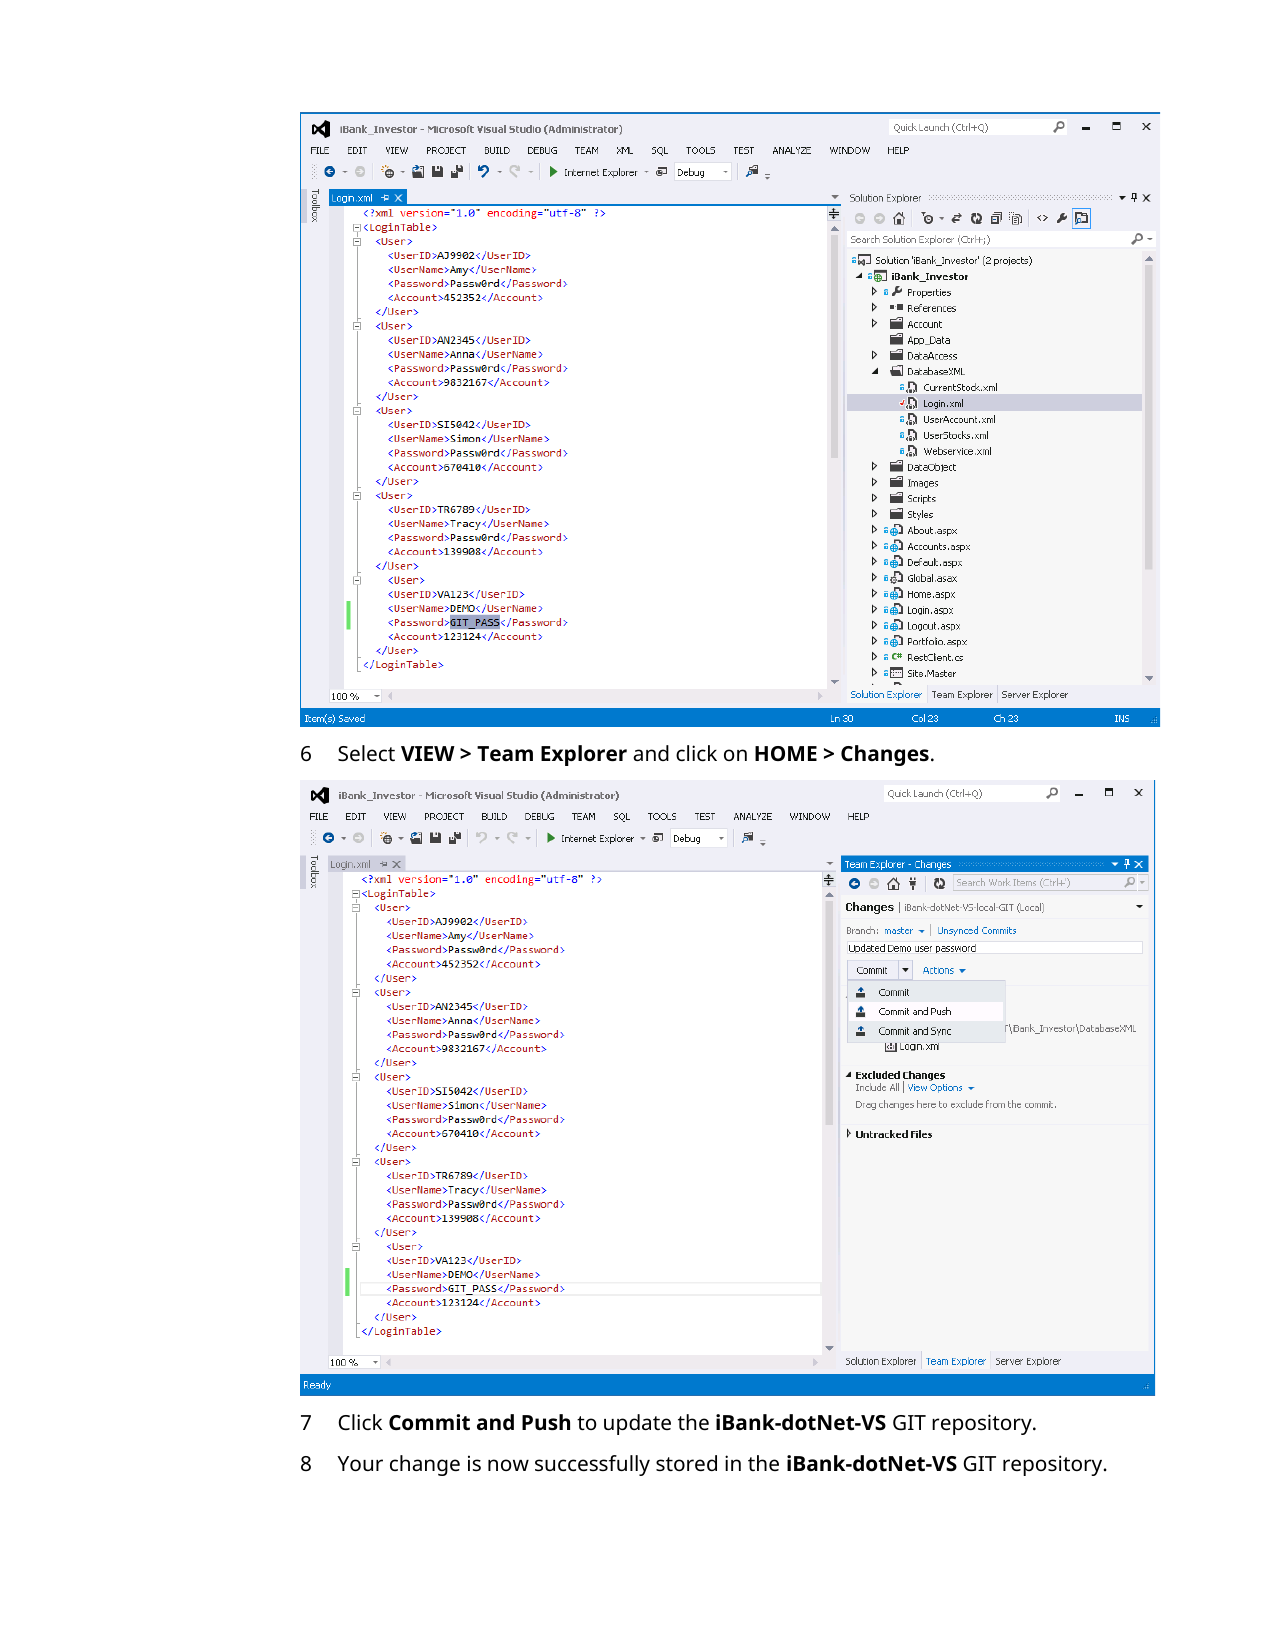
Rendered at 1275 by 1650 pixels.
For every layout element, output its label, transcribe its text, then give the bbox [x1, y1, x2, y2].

list Click Commit and Push to update the iBank-dotNet-VS GIT repository. [300, 1408, 1162, 1437]
picture [300, 112, 1160, 727]
picture [300, 780, 1156, 1396]
list Your change is now successfully stored in the iBank-dotNet-VS GIT repository. [300, 1449, 1162, 1478]
list Select VIEW > Team Explorer and click on HOME > Changes. [300, 739, 1162, 768]
